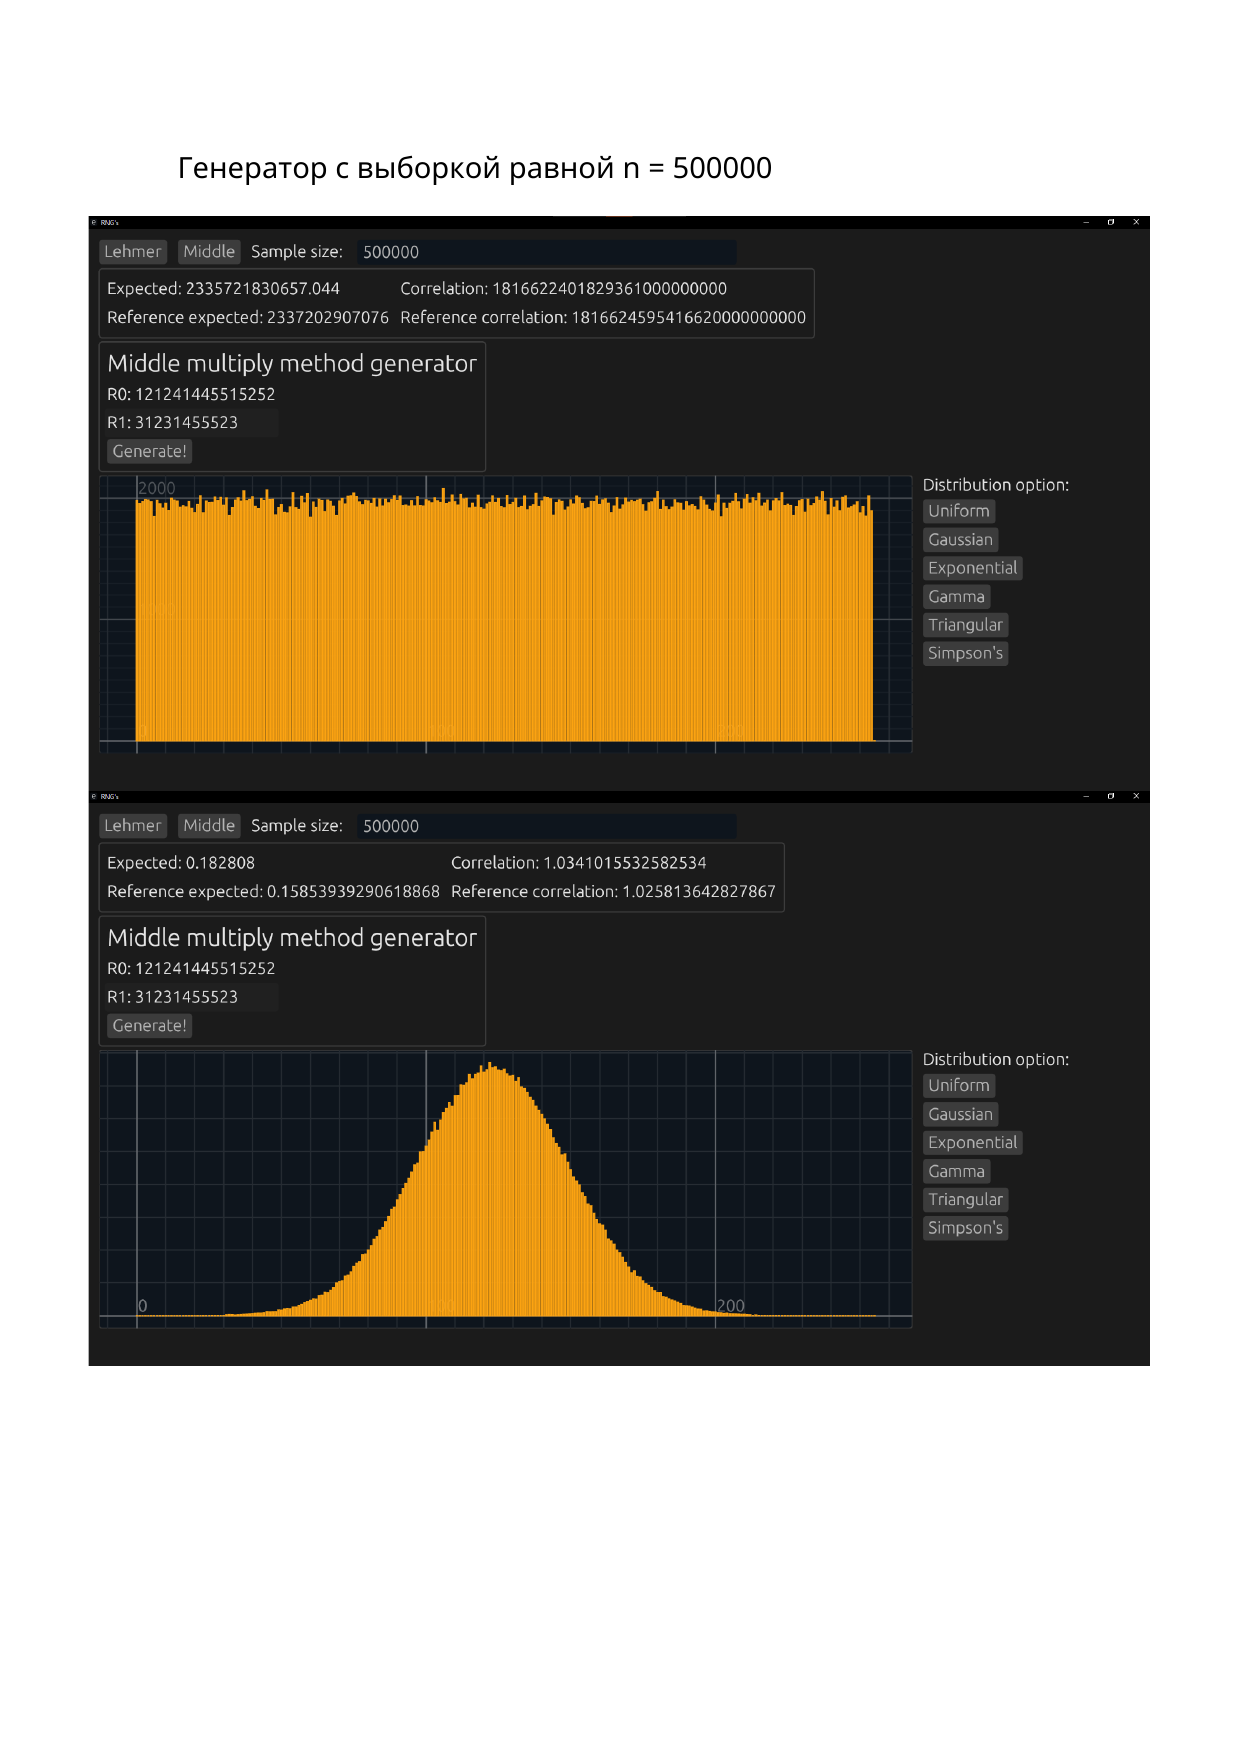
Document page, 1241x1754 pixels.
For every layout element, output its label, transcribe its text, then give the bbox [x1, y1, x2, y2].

text Генератор с выборкой равной n = 500000 [177, 147, 1152, 187]
picture [88, 216, 1150, 1366]
